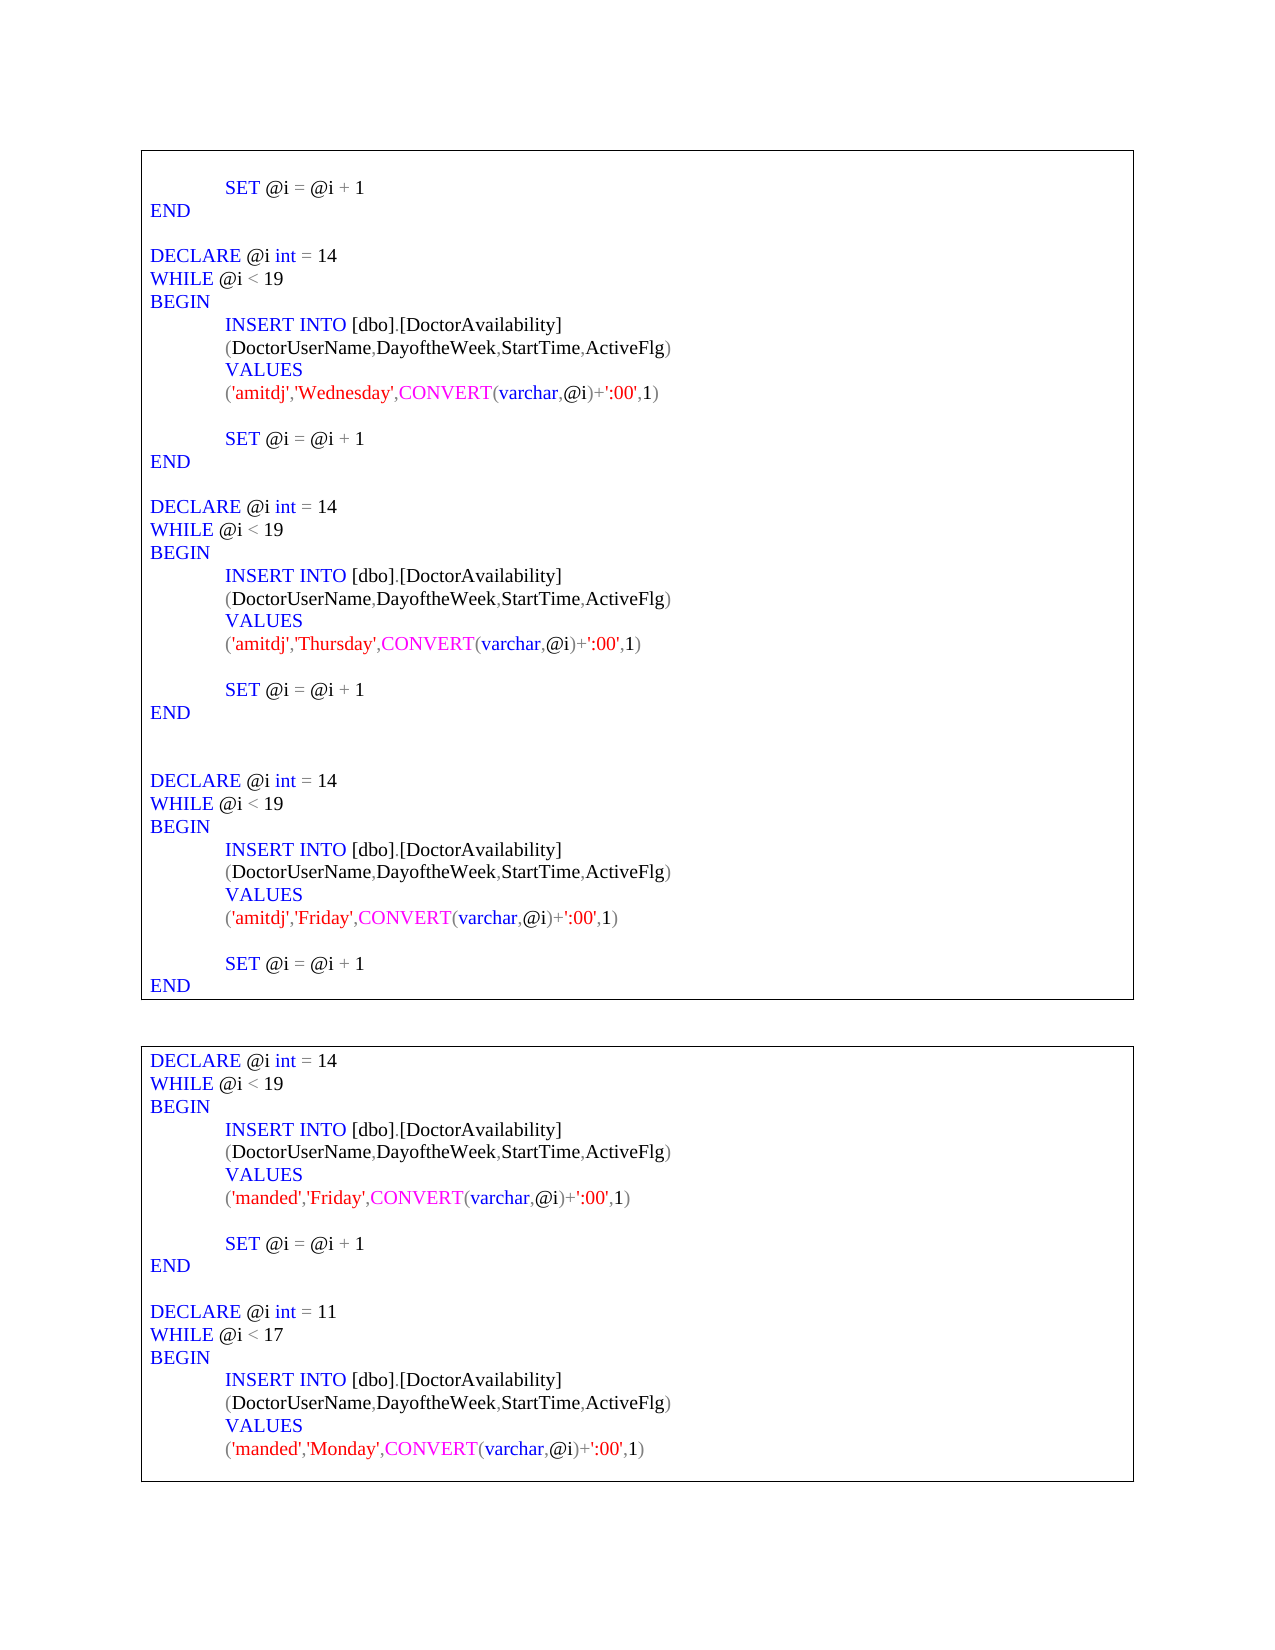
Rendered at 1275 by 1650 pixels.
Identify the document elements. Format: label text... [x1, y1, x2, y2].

text BEGIN [150, 1346, 1125, 1368]
text DECLARE @i int = 11 [150, 1300, 1125, 1323]
text SET @i = @i + 1 [150, 1232, 1125, 1254]
text SET @i = @i + 1 [150, 176, 1125, 199]
text END [150, 450, 1125, 472]
text WHILE @i < 19 [150, 518, 1125, 541]
text INSERT INTO [dbo].[DoctorAvailability] [150, 564, 1125, 587]
text BEGIN [150, 541, 1125, 564]
text VALUES [150, 1414, 1125, 1437]
text (DoctorUserName,DayoftheWeek,StartTime,ActiveFlg) [150, 860, 1125, 883]
text SET @i = @i + 1 [150, 678, 1125, 701]
text VALUES [150, 1163, 1125, 1186]
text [150, 336, 1125, 358]
text BEGIN [150, 1095, 1125, 1117]
text WHILE @i < 19 [150, 267, 1125, 290]
text END [150, 701, 1125, 723]
text (DoctorUserName,DayoftheWeek,StartTime,ActiveFlg) [150, 587, 1125, 609]
text BEGIN [150, 290, 1125, 313]
text (DoctorUserName,DayoftheWeek,StartTime,ActiveFlg) [150, 1140, 1125, 1163]
text DECLARE @i int = 14 [150, 495, 1125, 518]
text ('amitdj','Thursday',CONVERT(varchar,@i)+':00',1) [150, 632, 1125, 655]
text END [150, 199, 1125, 222]
text INSERT INTO [dbo].[DoctorAvailability] [150, 1368, 1125, 1391]
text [150, 1391, 1125, 1414]
text VALUES [150, 358, 1125, 381]
text ('manded','Friday',CONVERT(varchar,@i)+':00',1) [150, 1186, 1125, 1209]
text DECLARE @i int = 14 [150, 244, 1125, 267]
text INSERT INTO [dbo].[DoctorAvailability] [150, 837, 1125, 860]
text WHILE @i < 17 [150, 1323, 1125, 1346]
text SET @i = @i + 1 [150, 952, 1125, 971]
text ('amitdj','Wednesday',CONVERT(varchar,@i)+':00',1) [150, 381, 1125, 404]
text SET @i = @i + 1 [150, 427, 1125, 450]
text BEGIN [150, 815, 1125, 837]
text INSERT INTO [dbo].[DoctorAvailability] [150, 313, 1125, 336]
text ('amitdj','Friday',CONVERT(varchar,@i)+':00',1) [150, 906, 1125, 929]
text END [150, 1254, 1125, 1277]
text DECLARE @i int = 14 [142, 1047, 1133, 1072]
text END [142, 971, 1133, 999]
text WHILE @i < 19 [150, 792, 1125, 815]
text VALUES [150, 883, 1125, 906]
text WHILE @i < 19 [150, 1072, 1125, 1095]
text ('manded','Monday',CONVERT(varchar,@i)+':00',1) [150, 1437, 1125, 1460]
text INSERT INTO [dbo].[DoctorAvailability] [150, 1117, 1125, 1140]
text DECLARE @i int = 14 [150, 769, 1125, 792]
text VALUES [150, 609, 1125, 632]
